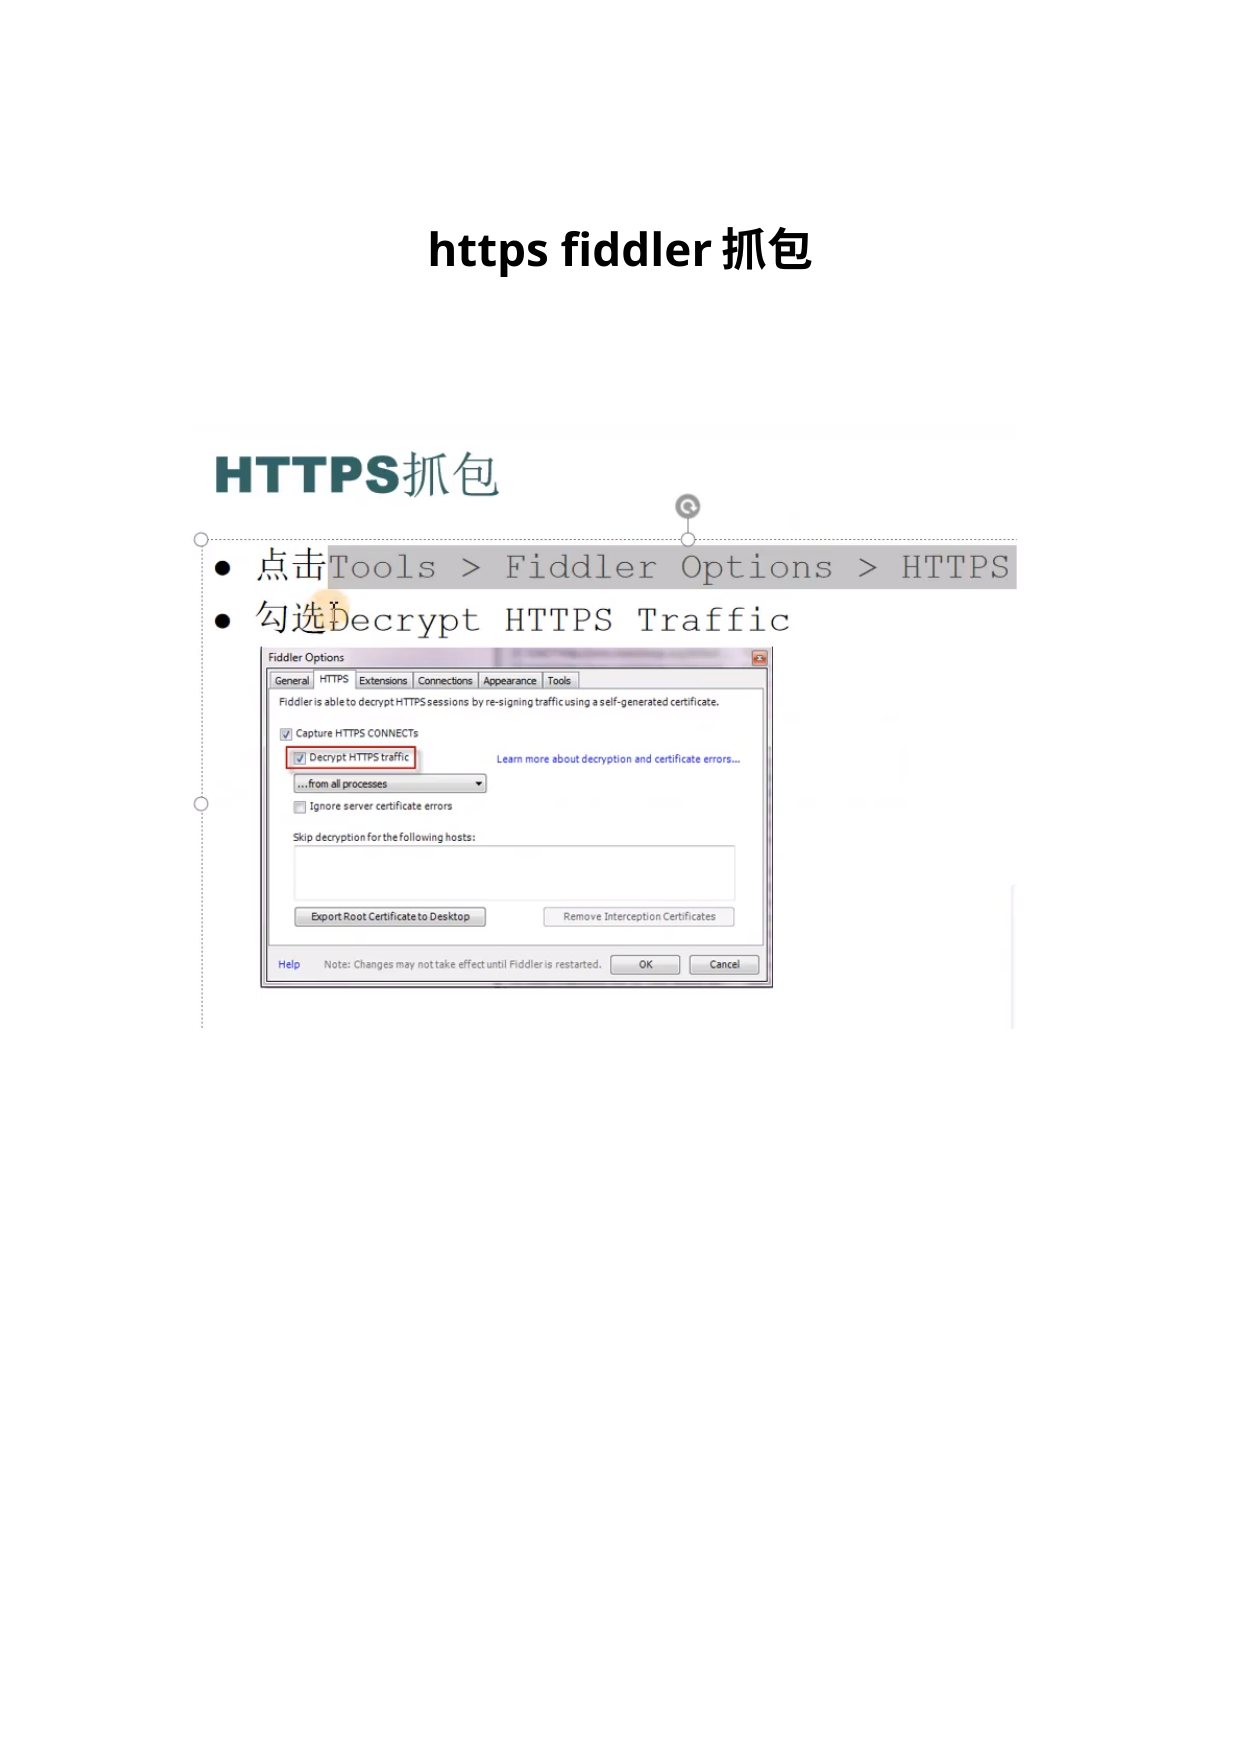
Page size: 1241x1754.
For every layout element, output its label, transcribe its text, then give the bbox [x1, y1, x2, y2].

picture [187, 423, 1017, 1029]
subtitle https fiddler抓包 [187, 197, 1053, 295]
